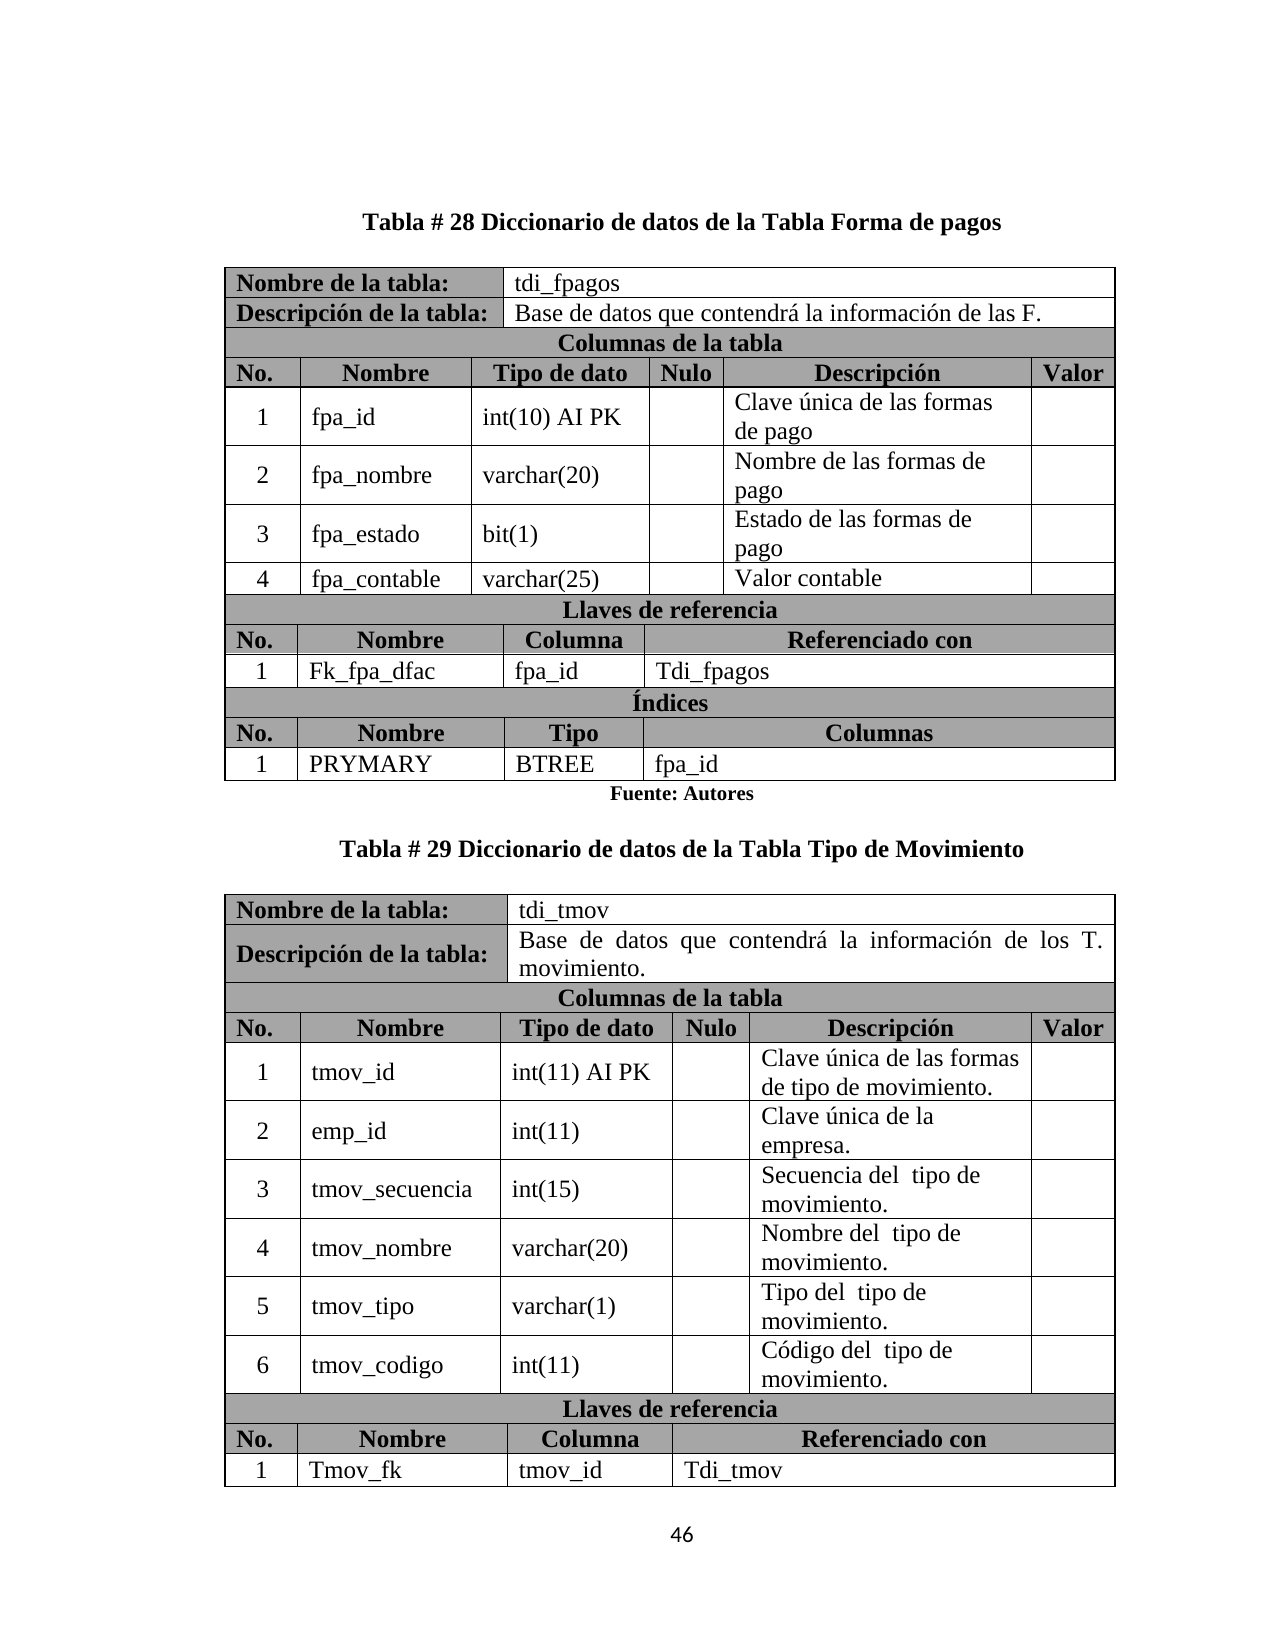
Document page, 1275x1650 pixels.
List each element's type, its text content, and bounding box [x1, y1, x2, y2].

table_cell Clave única de las formas de tipo de movimiento. [750, 1043, 1031, 1100]
table_cell Tipo de dato [472, 358, 649, 386]
table_cell [1032, 1043, 1114, 1100]
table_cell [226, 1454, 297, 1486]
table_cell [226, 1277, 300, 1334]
table_cell [650, 563, 723, 594]
table_cell No. [226, 718, 297, 747]
table_cell 3 [226, 1160, 300, 1217]
table_header Nombre de la tabla: [226, 268, 503, 297]
table_cell tmov_secuencia [301, 1160, 500, 1217]
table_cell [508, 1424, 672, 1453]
table_cell Valor contable [724, 563, 1031, 594]
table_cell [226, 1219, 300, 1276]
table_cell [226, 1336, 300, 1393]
table_cell 1 [226, 748, 297, 780]
table_header tdi_tmov [508, 895, 1114, 924]
table_cell Llaves de referencia [226, 595, 1114, 624]
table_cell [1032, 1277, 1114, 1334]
text Tabla # 29 Diccionario de datos de la Tabla Tipo de Movimiento [236, 834, 1127, 863]
table_cell int(10) AI PK [472, 388, 649, 445]
table_cell Índices [226, 688, 1114, 717]
table_cell Nombre [298, 718, 504, 747]
table_cell No. [226, 1013, 300, 1042]
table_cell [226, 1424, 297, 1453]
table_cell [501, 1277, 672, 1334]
table_cell Clave única de la empresa. [750, 1101, 1031, 1159]
table_cell varchar(25) [472, 563, 649, 594]
table_cell emp_id [301, 1101, 500, 1159]
table_header Nombre de la tabla: [226, 895, 507, 924]
table_cell [1032, 446, 1114, 503]
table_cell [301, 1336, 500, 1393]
table_cell fpa_contable [301, 563, 471, 594]
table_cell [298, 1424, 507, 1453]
table_cell [650, 505, 723, 562]
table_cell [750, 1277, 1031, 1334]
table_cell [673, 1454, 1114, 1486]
table_cell [650, 388, 723, 445]
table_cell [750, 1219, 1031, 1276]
table_cell Nombre [298, 625, 503, 653]
table_cell Descripción de la tabla: [226, 298, 503, 327]
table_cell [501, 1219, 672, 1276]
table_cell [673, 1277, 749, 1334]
table_cell Base de datos que contendrá la información de los T. movimiento. [508, 925, 1114, 982]
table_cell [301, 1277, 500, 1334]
table_cell Base de datos que contendrá la información de las F. [504, 298, 1114, 327]
table_cell Tdi_fpagos [645, 655, 1114, 687]
table_cell Valor [1032, 1013, 1114, 1042]
table_cell Tipo [505, 718, 643, 747]
table_cell varchar(20) [472, 446, 649, 503]
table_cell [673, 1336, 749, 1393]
table_cell fpa_id [644, 748, 1114, 780]
table_cell 1 [226, 655, 297, 687]
table_cell Nombre [301, 1013, 500, 1042]
table_cell Nulo [650, 358, 723, 386]
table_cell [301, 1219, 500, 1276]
table_cell [673, 1101, 749, 1159]
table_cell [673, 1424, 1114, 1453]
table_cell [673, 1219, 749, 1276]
table_cell Valor [1032, 358, 1114, 386]
table_cell int(11) AI PK [501, 1043, 672, 1100]
table_cell Estado de las formas de pago [724, 505, 1031, 562]
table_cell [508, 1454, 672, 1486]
table_cell BTREE [505, 748, 643, 780]
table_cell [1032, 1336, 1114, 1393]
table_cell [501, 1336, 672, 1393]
table_cell PRYMARY [298, 748, 504, 780]
table_cell 1 [226, 1043, 300, 1100]
table_cell [1032, 505, 1114, 562]
table_cell Descripción [724, 358, 1031, 386]
table_cell Fk_fpa_dfac [298, 655, 503, 687]
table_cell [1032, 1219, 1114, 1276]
table_cell Nulo [673, 1013, 749, 1042]
table_cell fpa_id [301, 388, 471, 445]
table_cell 4 [226, 563, 300, 594]
table_cell fpa_estado [301, 505, 471, 562]
table_cell [673, 1043, 749, 1100]
table_cell Nombre de las formas de pago [724, 446, 1031, 503]
table_cell Descripción de la tabla: [226, 925, 507, 982]
table_cell Referenciado con [645, 625, 1114, 653]
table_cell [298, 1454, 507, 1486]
table_cell 3 [226, 505, 300, 562]
table_cell [650, 446, 723, 503]
table_cell int(15) [501, 1160, 672, 1217]
table_cell No. [226, 358, 300, 386]
table_cell Descripción [750, 1013, 1031, 1042]
table_cell tmov_id [301, 1043, 500, 1100]
table_cell int(11) [501, 1101, 672, 1159]
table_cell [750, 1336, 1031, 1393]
table_cell fpa_nombre [301, 446, 471, 503]
table_cell Columna [504, 625, 644, 653]
table_cell bit(1) [472, 505, 649, 562]
table_cell Clave única de las formas de pago [724, 388, 1031, 445]
table_cell Columnas de la tabla [226, 328, 1114, 357]
table_cell Columnas de la tabla [226, 983, 1114, 1012]
table_cell [1032, 388, 1114, 445]
table_cell No. [226, 625, 297, 653]
text Tabla # 28 Diccionario de datos de la Tabla Forma de pagos [236, 207, 1127, 236]
table_cell Tipo de dato [501, 1013, 672, 1042]
table_cell [1032, 563, 1114, 594]
table_header tdi_fpagos [504, 268, 1114, 297]
table_cell Nombre [301, 358, 471, 386]
text Fuente: Autores [236, 781, 1127, 805]
table_cell [1032, 1101, 1114, 1159]
table_cell 1 [226, 388, 300, 445]
table_cell fpa_id [504, 655, 644, 687]
table_cell 2 [226, 446, 300, 503]
table_cell 2 [226, 1101, 300, 1159]
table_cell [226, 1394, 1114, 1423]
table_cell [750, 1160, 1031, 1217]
table_cell Columnas [644, 718, 1114, 747]
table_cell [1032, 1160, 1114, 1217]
table_cell [673, 1160, 749, 1217]
